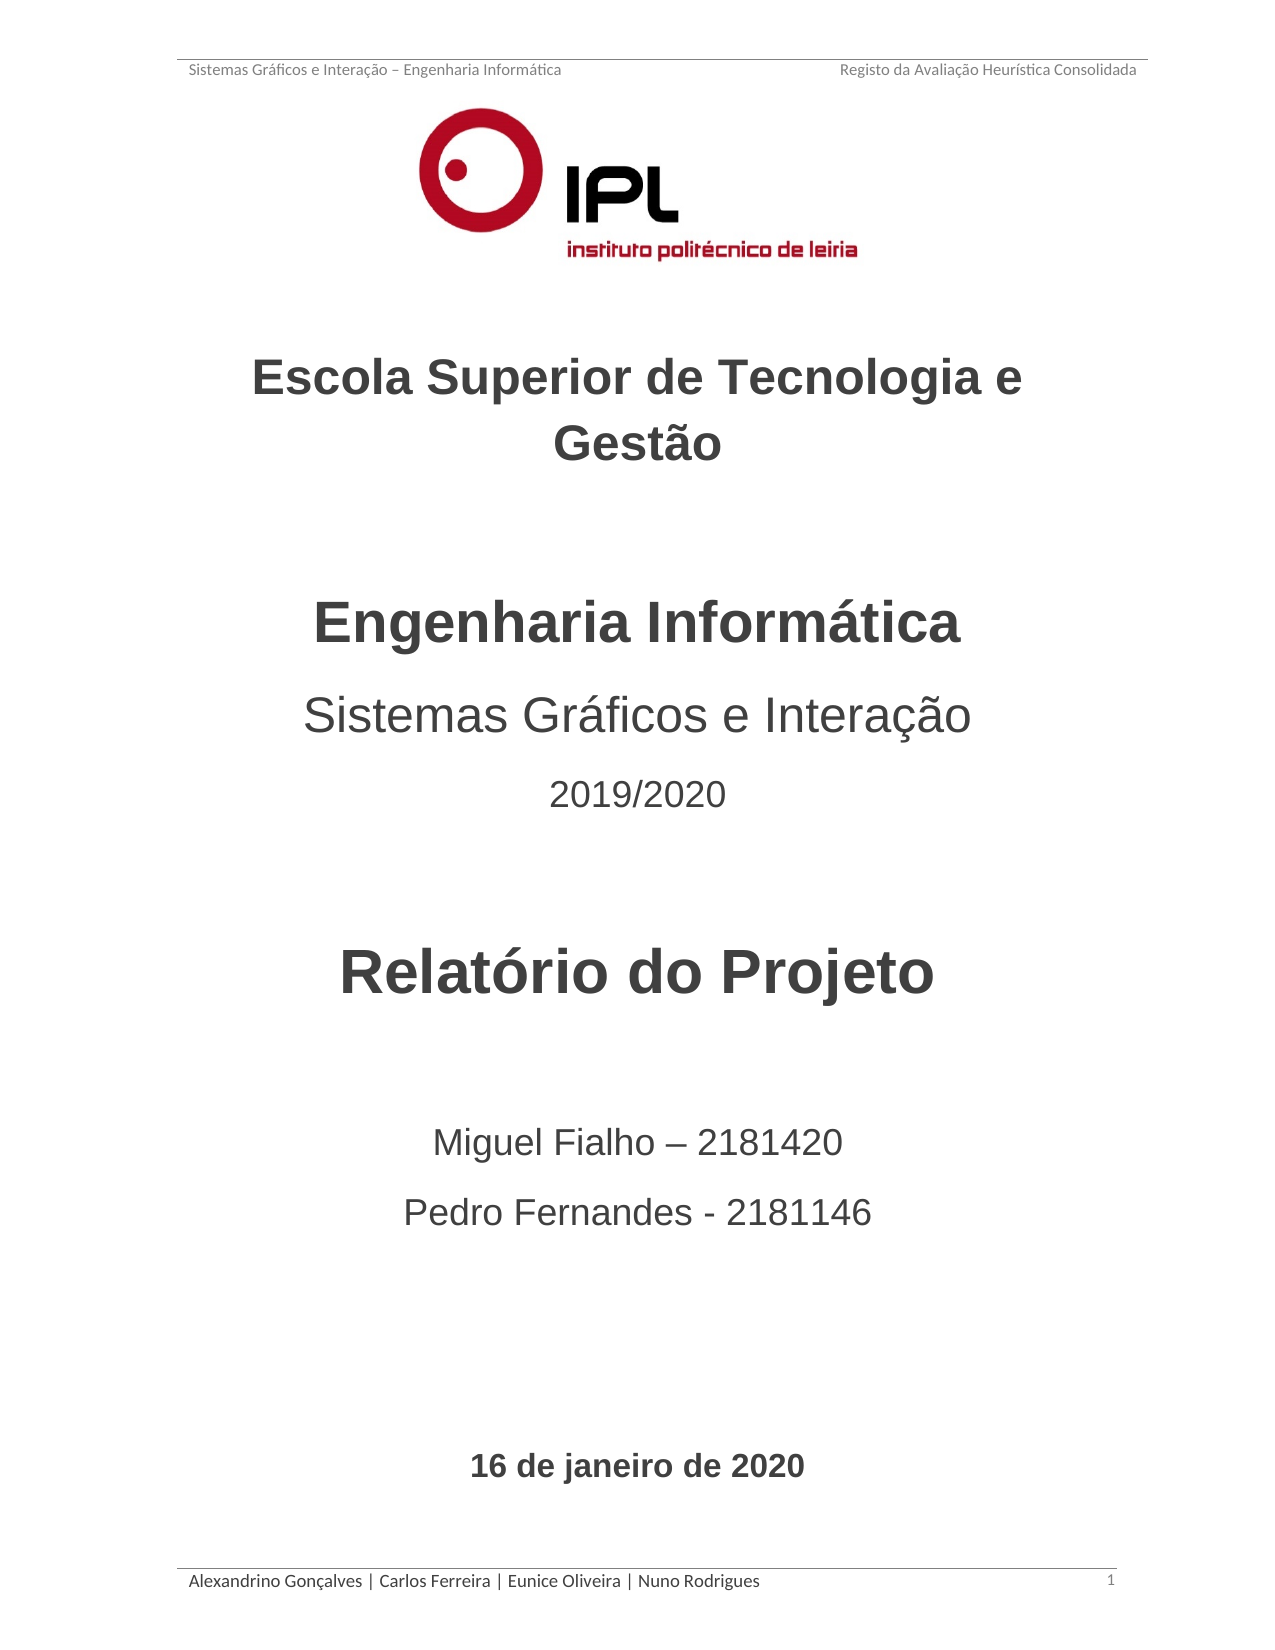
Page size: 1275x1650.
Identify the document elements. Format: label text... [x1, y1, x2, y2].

text Sistemas Gráficos e Interação [177, 686, 1098, 743]
text Engenharia Informática [177, 588, 1098, 655]
picture [361, 99, 914, 274]
text 2019/2020 [177, 772, 1098, 816]
text Pedro Fernandes - 2181146 [177, 1190, 1098, 1233]
text Miguel Fialho – 2181420 [177, 1120, 1098, 1163]
text 16 de janeiro de 2020 [177, 1446, 1098, 1484]
text Escola Superior de Tecnologia e Gestão [177, 348, 1098, 471]
text Relatório do Projeto [177, 935, 1098, 1007]
